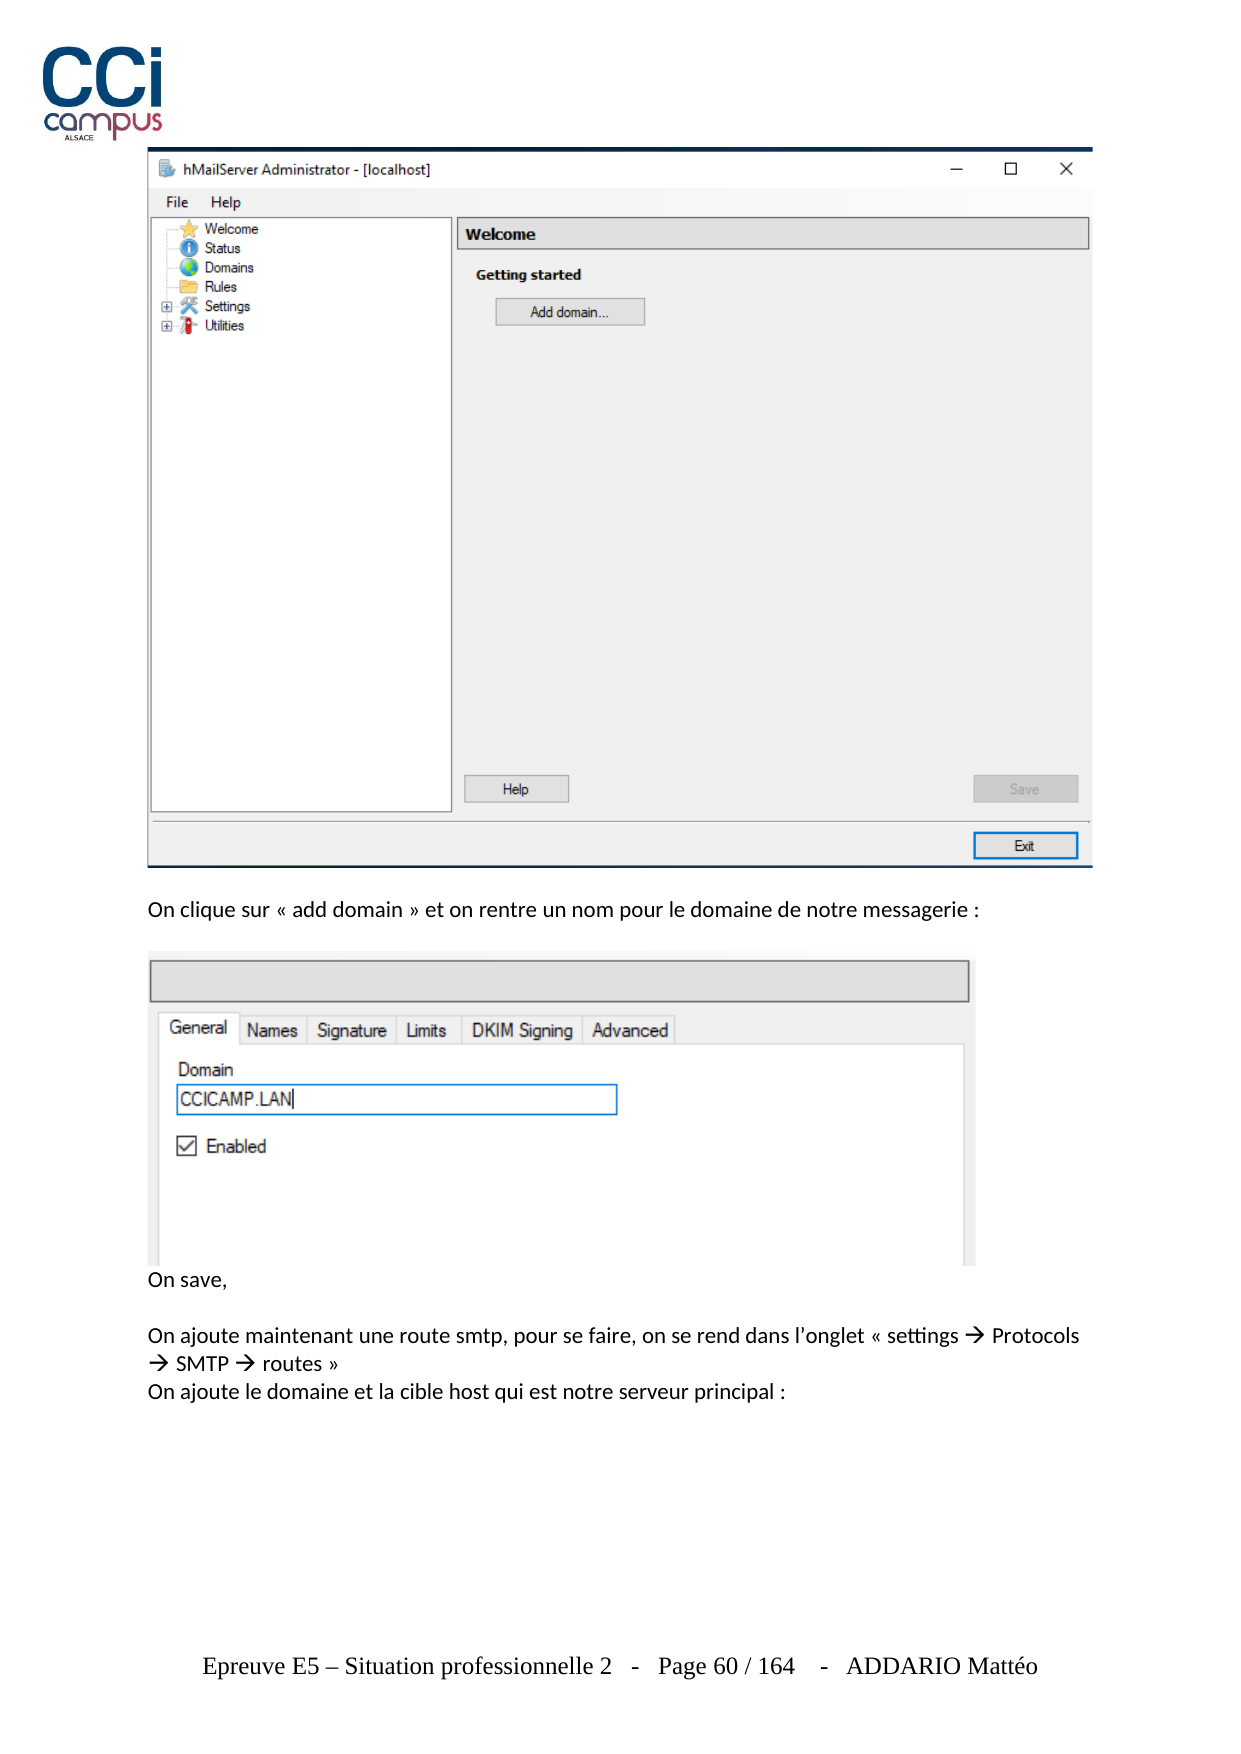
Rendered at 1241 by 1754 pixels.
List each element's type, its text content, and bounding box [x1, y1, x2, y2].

text On save, [148, 1265, 1093, 1293]
picture [147, 951, 976, 1266]
text On ajoute maintenant une route smtp, pour se faire, on se rend dans l’onglet « settings Protocols SMTP routes » [148, 1321, 1093, 1377]
text On ajoute le domaine et la cible host qui est notre serveur principal : [148, 1377, 1093, 1405]
picture [35, 26, 1093, 868]
text On clique sur « add domain » et on rentre un nom pour le domaine de notre messagerie : [148, 895, 1093, 923]
